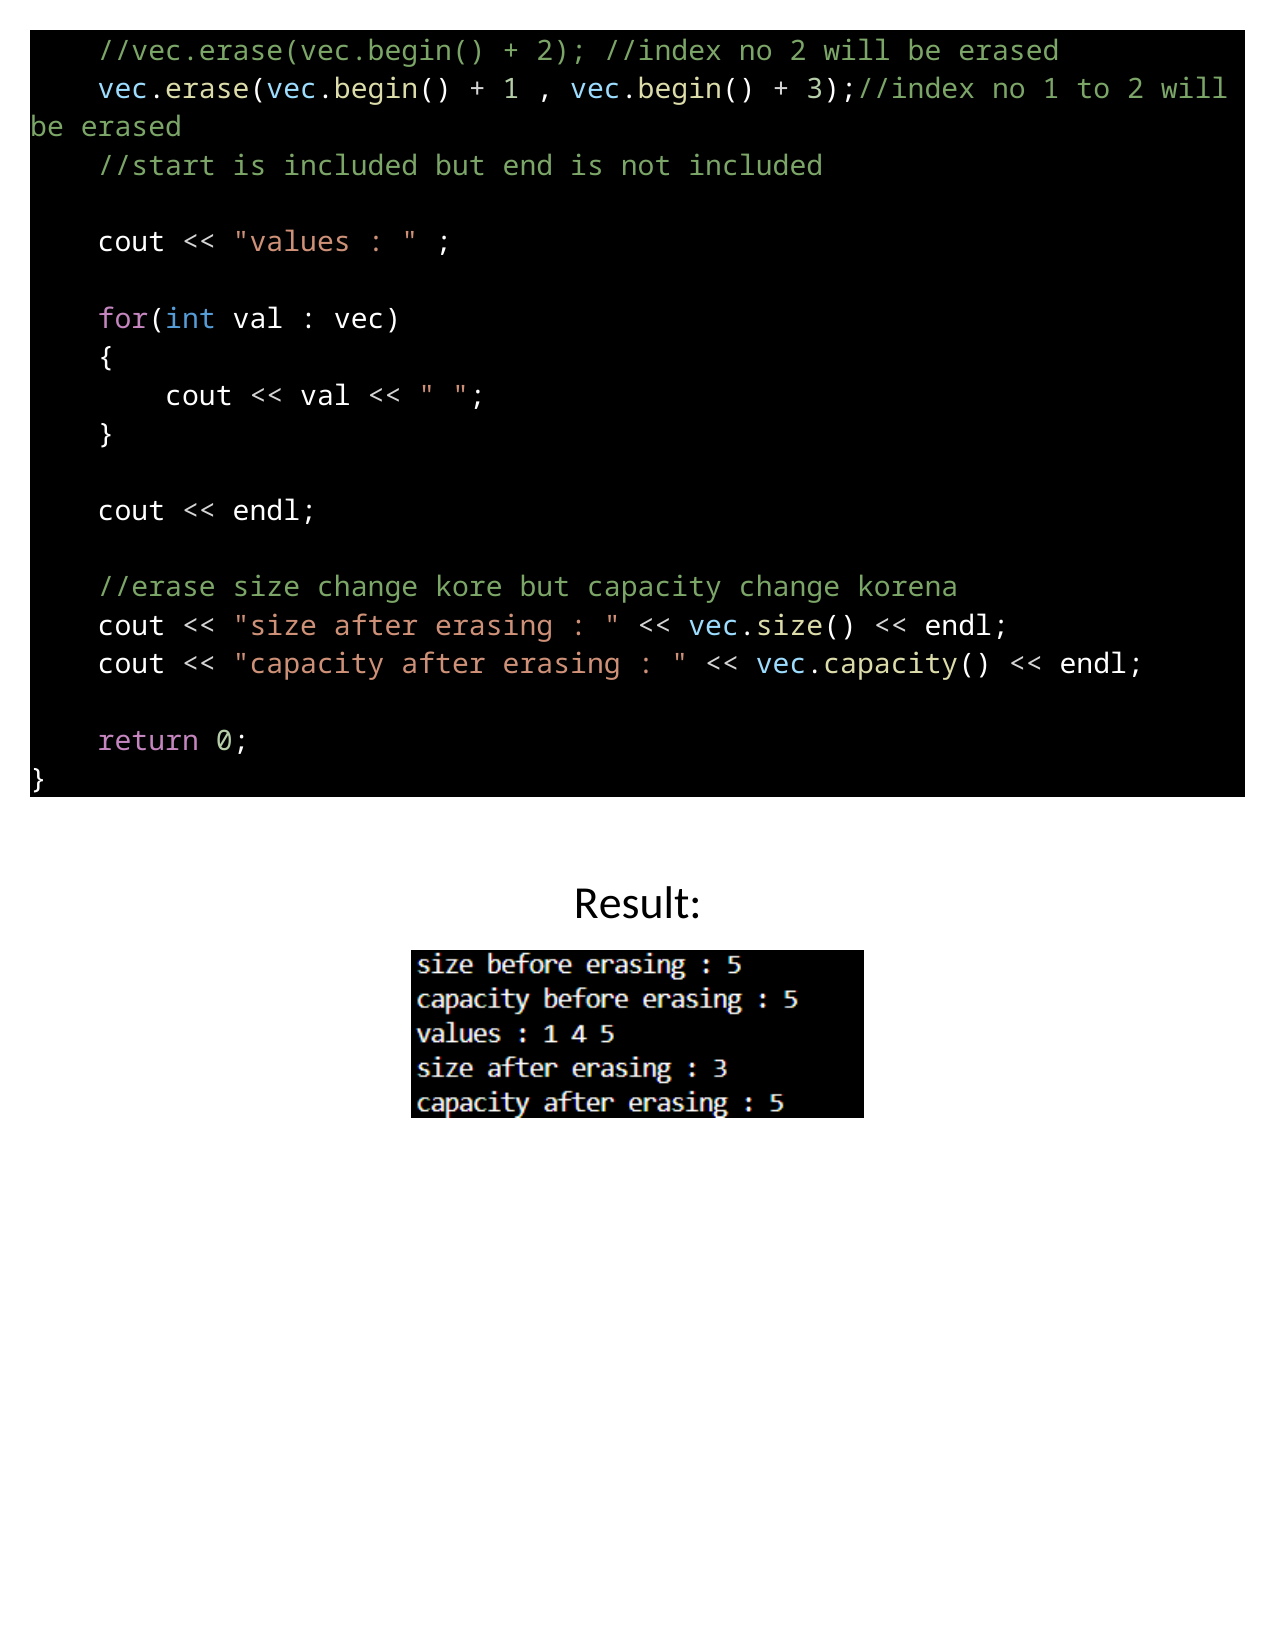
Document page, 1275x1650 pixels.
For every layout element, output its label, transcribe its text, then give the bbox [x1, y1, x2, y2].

text for(int val : vec) [30, 298, 1245, 337]
text //start is included but end is not included [30, 145, 1245, 183]
text Result: [30, 874, 1245, 929]
text } [30, 413, 1245, 452]
text cout << "size after erasing : " << vec.size() << endl; [30, 605, 1245, 643]
text vec.erase(vec.begin() + 1 , vec.begin() + 3);//index no 1 to 2 will be erased [30, 68, 1245, 145]
text cout << "capacity after erasing : " << vec.capacity() << endl; [30, 643, 1245, 682]
text cout << endl; [30, 490, 1245, 528]
text cout << val << " "; [30, 375, 1245, 413]
text //erase size change kore but capacity change korena [30, 567, 1245, 605]
text cout << "values : " ; [30, 222, 1245, 260]
text //vec.erase(vec.begin() + 2); //index no 2 will be erased [30, 30, 1245, 68]
text return 0; [30, 720, 1245, 758]
picture [411, 950, 864, 1118]
text } [30, 758, 1245, 797]
text { [30, 337, 1245, 375]
